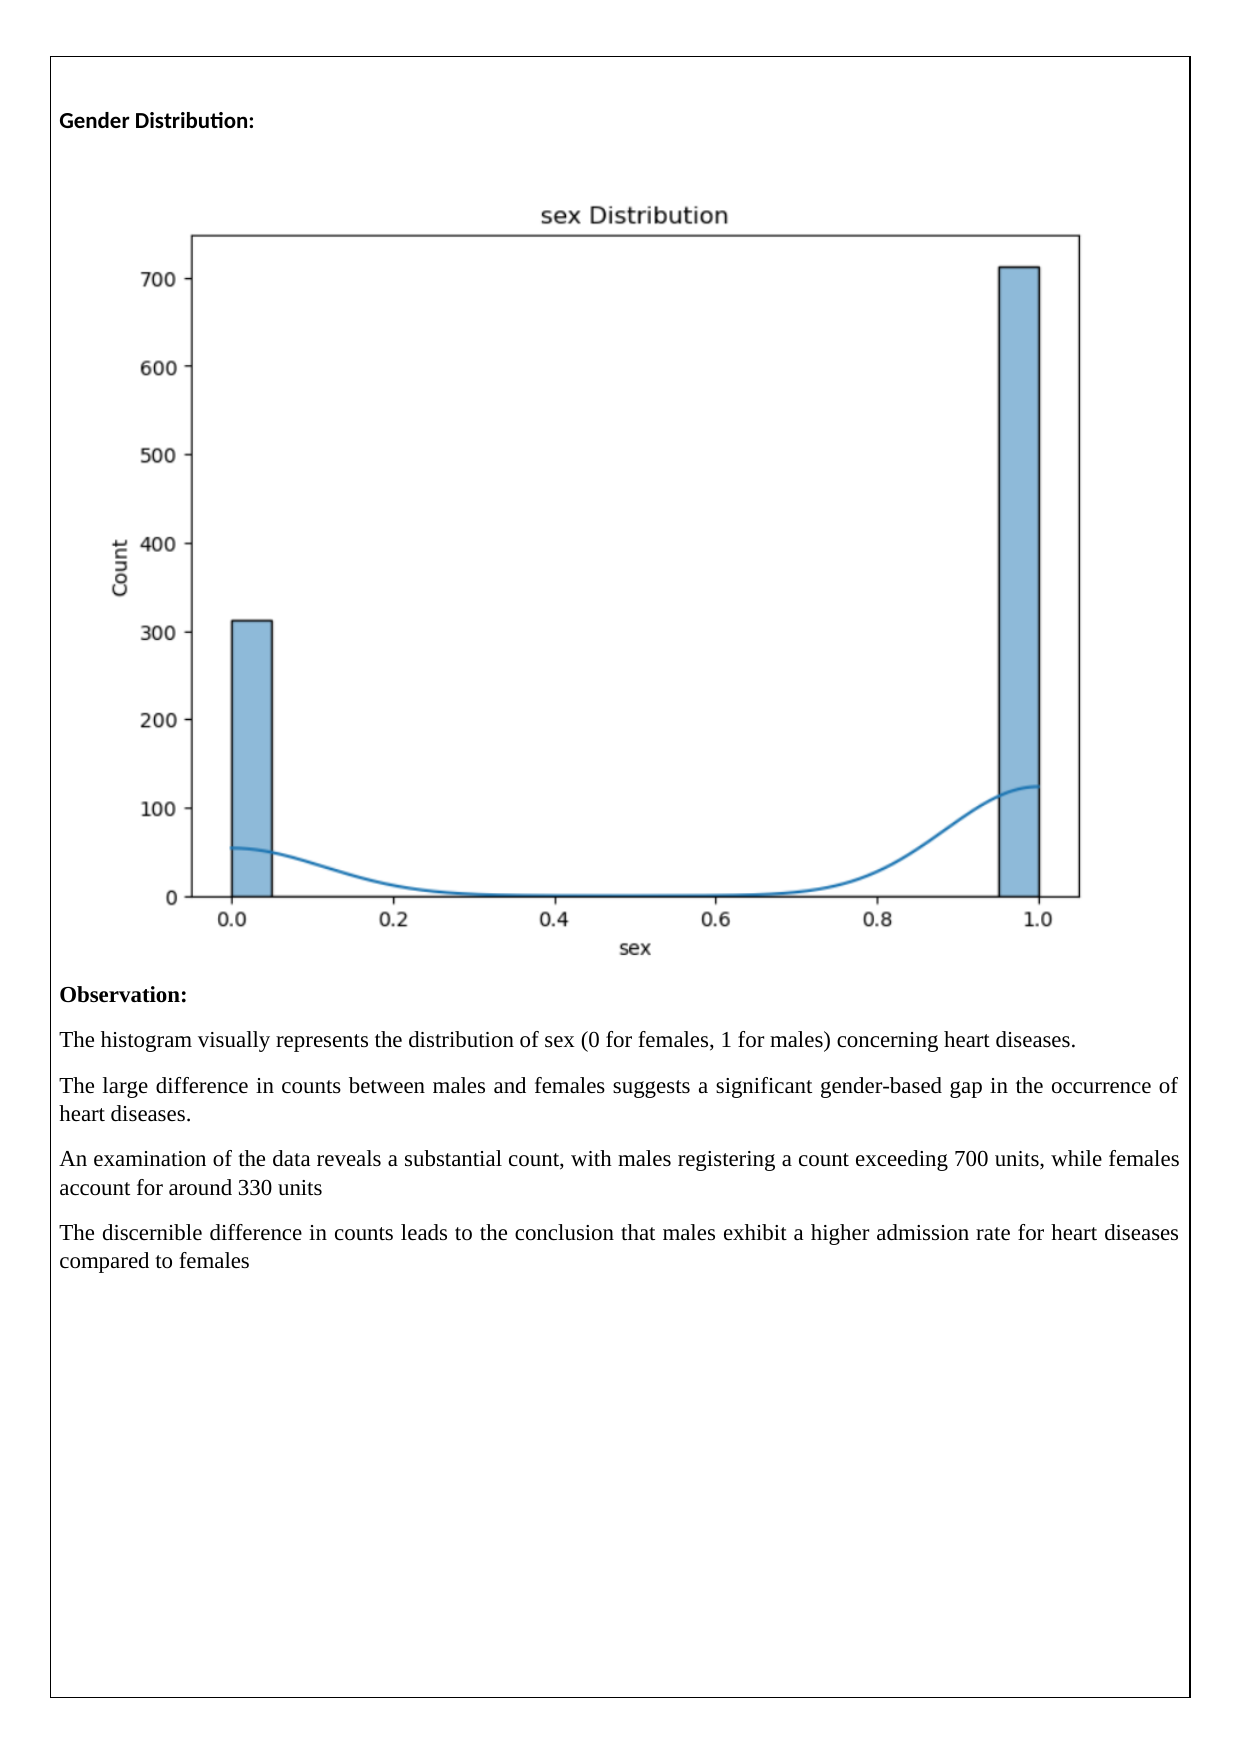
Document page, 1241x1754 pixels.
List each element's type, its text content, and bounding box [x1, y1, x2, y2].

text The large difference in counts between males and females suggests a significant gender-based gap in the occurrence of heart diseases. [59, 1072, 1181, 1126]
text Observation: [59, 981, 1181, 1008]
text The histogram visually represents the distribution of sex (0 for females, 1 for males) concerning heart diseases. [59, 1027, 1181, 1053]
text Gender Distribution: [59, 106, 1181, 134]
text The discernible difference in counts leads to the conclusion that males exhibit a higher admission rate for heart diseases compared to females [59, 1219, 1181, 1273]
text An examination of the data reveals a substantial count, with males registering a count exceeding 700 units, while females account for around 330 units [59, 1145, 1181, 1200]
picture [59, 199, 1182, 963]
